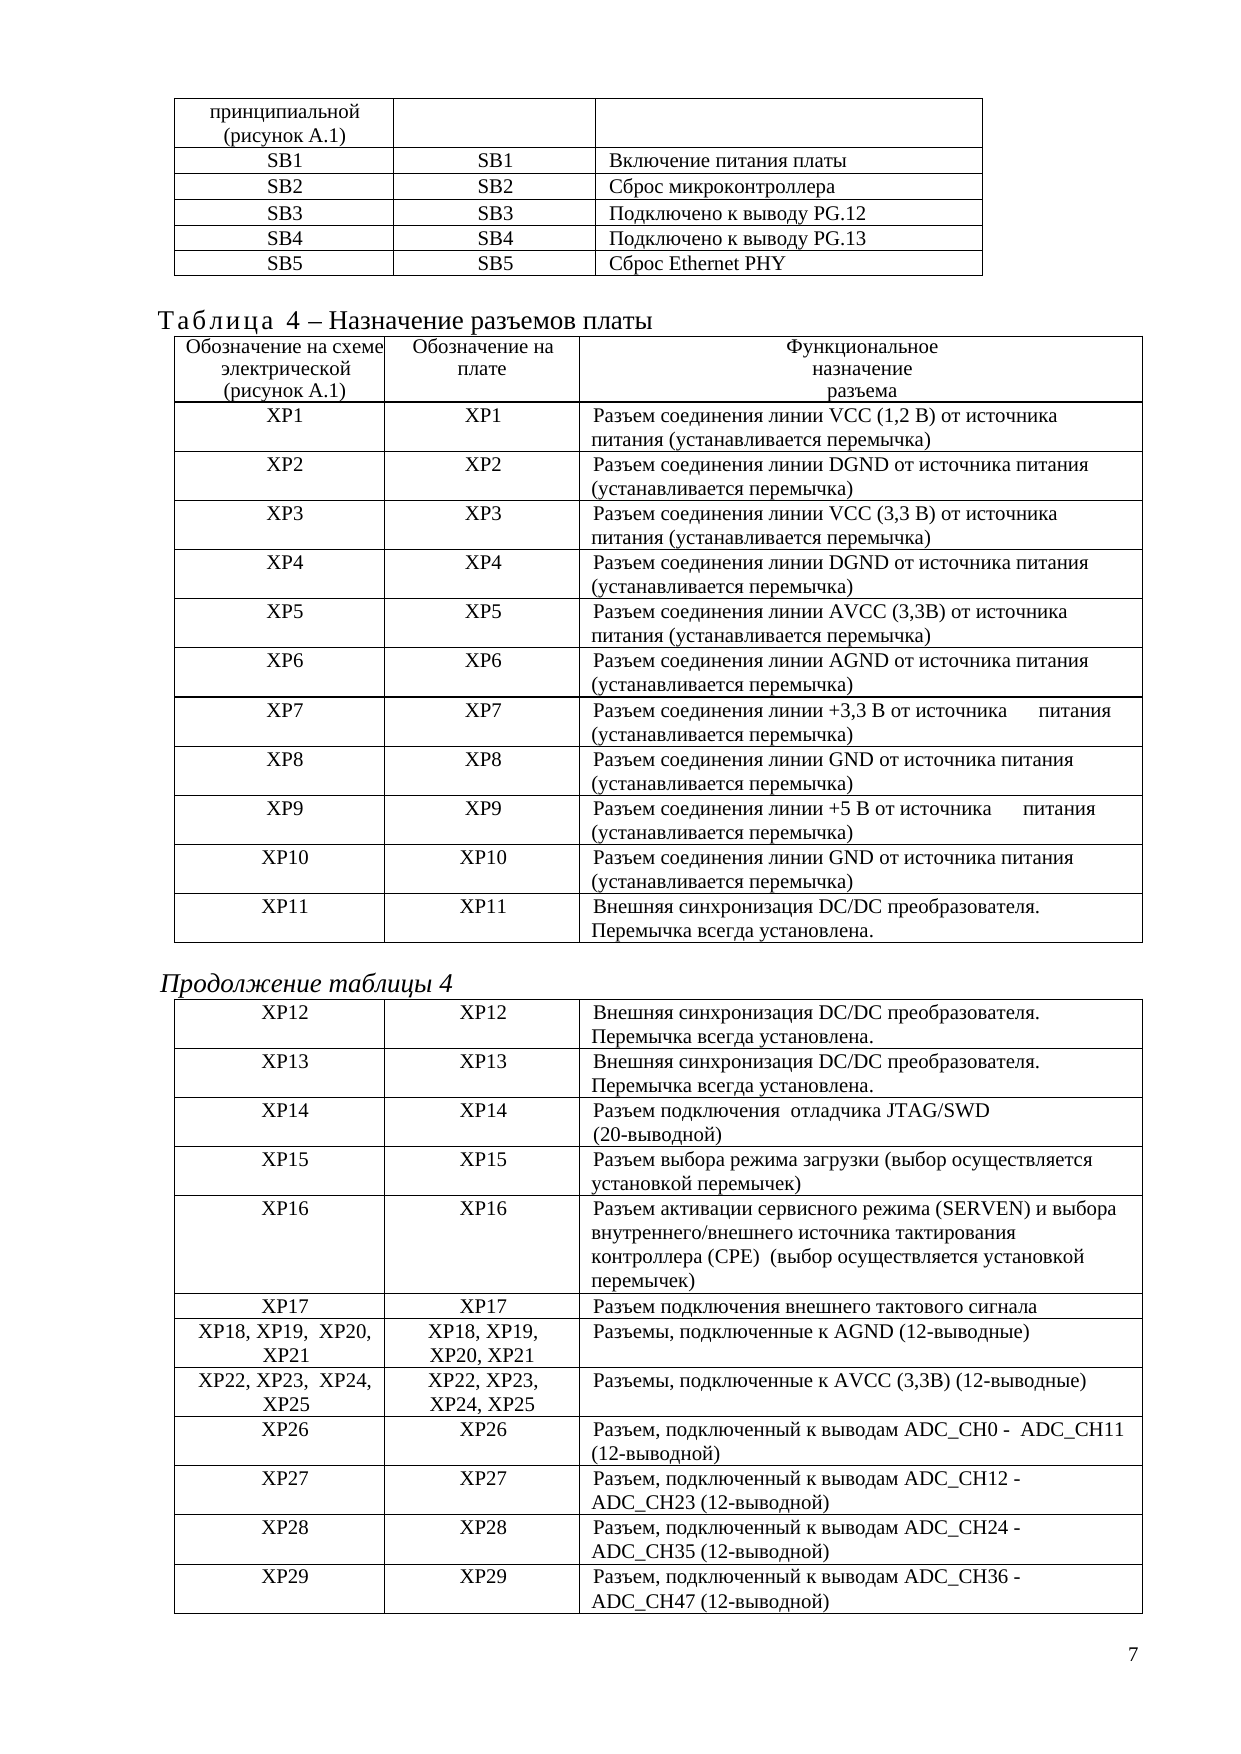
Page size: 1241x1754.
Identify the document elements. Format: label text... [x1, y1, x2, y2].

table_cell SB5 [175, 251, 393, 275]
table_cell XP28 [385, 1515, 579, 1563]
table_cell SB4 [175, 226, 393, 249]
table_cell Включение питания платы [596, 148, 982, 173]
table_cell Сброс микроконтроллера [596, 174, 982, 199]
table_cell Разъемы, подключенные к AGND (12-выводные) [580, 1319, 1142, 1367]
table_cell SB2 [175, 174, 393, 199]
table_cell XP28 [175, 1515, 384, 1563]
table_cell XP16 [385, 1196, 579, 1292]
table_cell XP8 [175, 747, 384, 795]
table_cell Разъем соединения линии +5 В от источника питания (устанавливается перемычка) [580, 796, 1142, 844]
table_cell SB1 [394, 148, 595, 173]
table_cell XP11 [385, 894, 579, 942]
table_cell XP2 [385, 452, 579, 500]
table_cell Разъем соединения линии GND от источника питания (устанавливается перемычка) [580, 747, 1142, 795]
table_cell SB3 [175, 200, 393, 224]
table_cell XP5 [175, 599, 384, 647]
table_cell Подключено к выводу PG.12 [596, 200, 982, 224]
table_cell Разъем подключения внешнего тактового сигнала [580, 1294, 1142, 1318]
table_cell Подключено к выводу PG.13 [596, 226, 982, 249]
table_cell XP22, XP23, XP24, XP25 [175, 1368, 384, 1416]
table_cell SB3 [394, 200, 595, 224]
table_cell Разъем активации сервисного режима (SERVEN) и выбора внутреннего/внешнего источника тактирования контроллера (CPE) (выбор осуществляется установкой перемычек) [580, 1196, 1142, 1292]
table_cell XP9 [175, 796, 384, 844]
table_cell Внешняя синхронизация DC/DC преобразователя. Перемычка всегда установлена. [580, 1049, 1142, 1097]
table_header XP12 [175, 1000, 384, 1048]
table_cell XP17 [175, 1294, 384, 1318]
table_cell SB4 [394, 226, 595, 249]
table_cell XP1 [385, 403, 579, 451]
table_cell Разъем, подключенный к выводам ADC_CH12 - ADC_CH23 (12-выводной) [580, 1466, 1142, 1514]
table_cell XP18, XP19, XP20, XP21 [175, 1319, 384, 1367]
table_cell XP27 [175, 1466, 384, 1514]
table_cell XP15 [385, 1147, 579, 1195]
table_cell XP7 [175, 698, 384, 746]
text Продолжение таблицы 4 [59, 967, 1164, 998]
table_cell Разъем соединения линии DGND от источника питания (устанавливается перемычка) [580, 452, 1142, 500]
table_cell SB2 [394, 174, 595, 199]
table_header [596, 99, 982, 147]
table_header Обозначение на схеме электрической (рисунок А.1) [175, 337, 384, 401]
table_cell Разъем, подключенный к выводам ADC_CH0 - ADC_CH11 (12-выводной) [580, 1417, 1142, 1465]
table_cell SB5 [394, 251, 595, 275]
table_cell XP11 [175, 894, 384, 942]
table_cell Внешняя синхронизация DC/DC преобразователя. Перемычка всегда установлена. [580, 894, 1142, 942]
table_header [394, 99, 595, 147]
table_cell XP3 [385, 501, 579, 549]
table_cell XP8 [385, 747, 579, 795]
table_cell Разъемы, подключенные к AVCC (3,3В) (12-выводные) [580, 1368, 1142, 1416]
table_cell XP13 [385, 1049, 579, 1097]
table_cell Разъем выбора режима загрузки (выбор осуществляется установкой перемычек) [580, 1147, 1142, 1195]
table_cell XP10 [385, 845, 579, 893]
table_cell XP14 [175, 1098, 384, 1146]
table_cell Разъем, подключенный к выводам ADC_CH36 - ADC_CH47 (12-выводной) [580, 1565, 1142, 1613]
table_cell XP6 [175, 648, 384, 696]
table_cell XP17 [385, 1294, 579, 1318]
table_header Внешняя синхронизация DC/DC преобразователя. Перемычка всегда установлена. [580, 1000, 1142, 1048]
table_cell Разъем соединения линии AVCC (3,3В) от источника питания (устанавливается перемычка) [580, 599, 1142, 647]
table_cell XP6 [385, 648, 579, 696]
table_cell Сброс Ethernet PHY [596, 251, 982, 275]
table_cell XP22, XP23, XP24, XP25 [385, 1368, 579, 1416]
table_cell Разъем соединения линии VCC (1,2 В) от источника питания (устанавливается перемычка) [580, 403, 1142, 451]
table_cell XP14 [385, 1098, 579, 1146]
table_cell XP26 [385, 1417, 579, 1465]
text Таблица 4 – Назначение разъемов платы [59, 304, 1164, 336]
table_header Функциональное назначение разъема [580, 337, 1142, 401]
table_cell XP4 [175, 550, 384, 598]
table_cell XP26 [175, 1417, 384, 1465]
table_cell XP15 [175, 1147, 384, 1195]
table_cell Разъем соединения линии DGND от источника питания (устанавливается перемычка) [580, 550, 1142, 598]
table_cell XP16 [175, 1196, 384, 1292]
table_cell Разъем соединения линии +3,3 В от источника питания (устанавливается перемычка) [580, 698, 1142, 746]
table_cell XP2 [175, 452, 384, 500]
table_cell XP29 [175, 1565, 384, 1613]
table_cell XP3 [175, 501, 384, 549]
table_cell XP10 [175, 845, 384, 893]
table_cell XP29 [385, 1565, 579, 1613]
table_cell XP27 [385, 1466, 579, 1514]
table_cell XP13 [175, 1049, 384, 1097]
table_cell XP9 [385, 796, 579, 844]
table_cell Разъем подключения отладчика JTAG/SWD (20-выводной) [580, 1098, 1142, 1146]
table_cell XP4 [385, 550, 579, 598]
table_header XP12 [385, 1000, 579, 1048]
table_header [175, 99, 393, 147]
table_cell XP18, XP19, XP20, XP21 [385, 1319, 579, 1367]
table_cell Разъем соединения линии VCC (3,3 В) от источника питания (устанавливается перемычка) [580, 501, 1142, 549]
table_cell XP5 [385, 599, 579, 647]
table_cell Разъем соединения линии AGND от источника питания (устанавливается перемычка) [580, 648, 1142, 696]
table_cell XP1 [175, 403, 384, 451]
table_cell Разъем, подключенный к выводам ADC_CH24 - ADC_CH35 (12-выводной) [580, 1515, 1142, 1563]
table_cell XP7 [385, 698, 579, 746]
table_header Обозначение на плате [385, 337, 579, 401]
table_cell Разъем соединения линии GND от источника питания (устанавливается перемычка) [580, 845, 1142, 893]
table_cell SB1 [175, 148, 393, 173]
